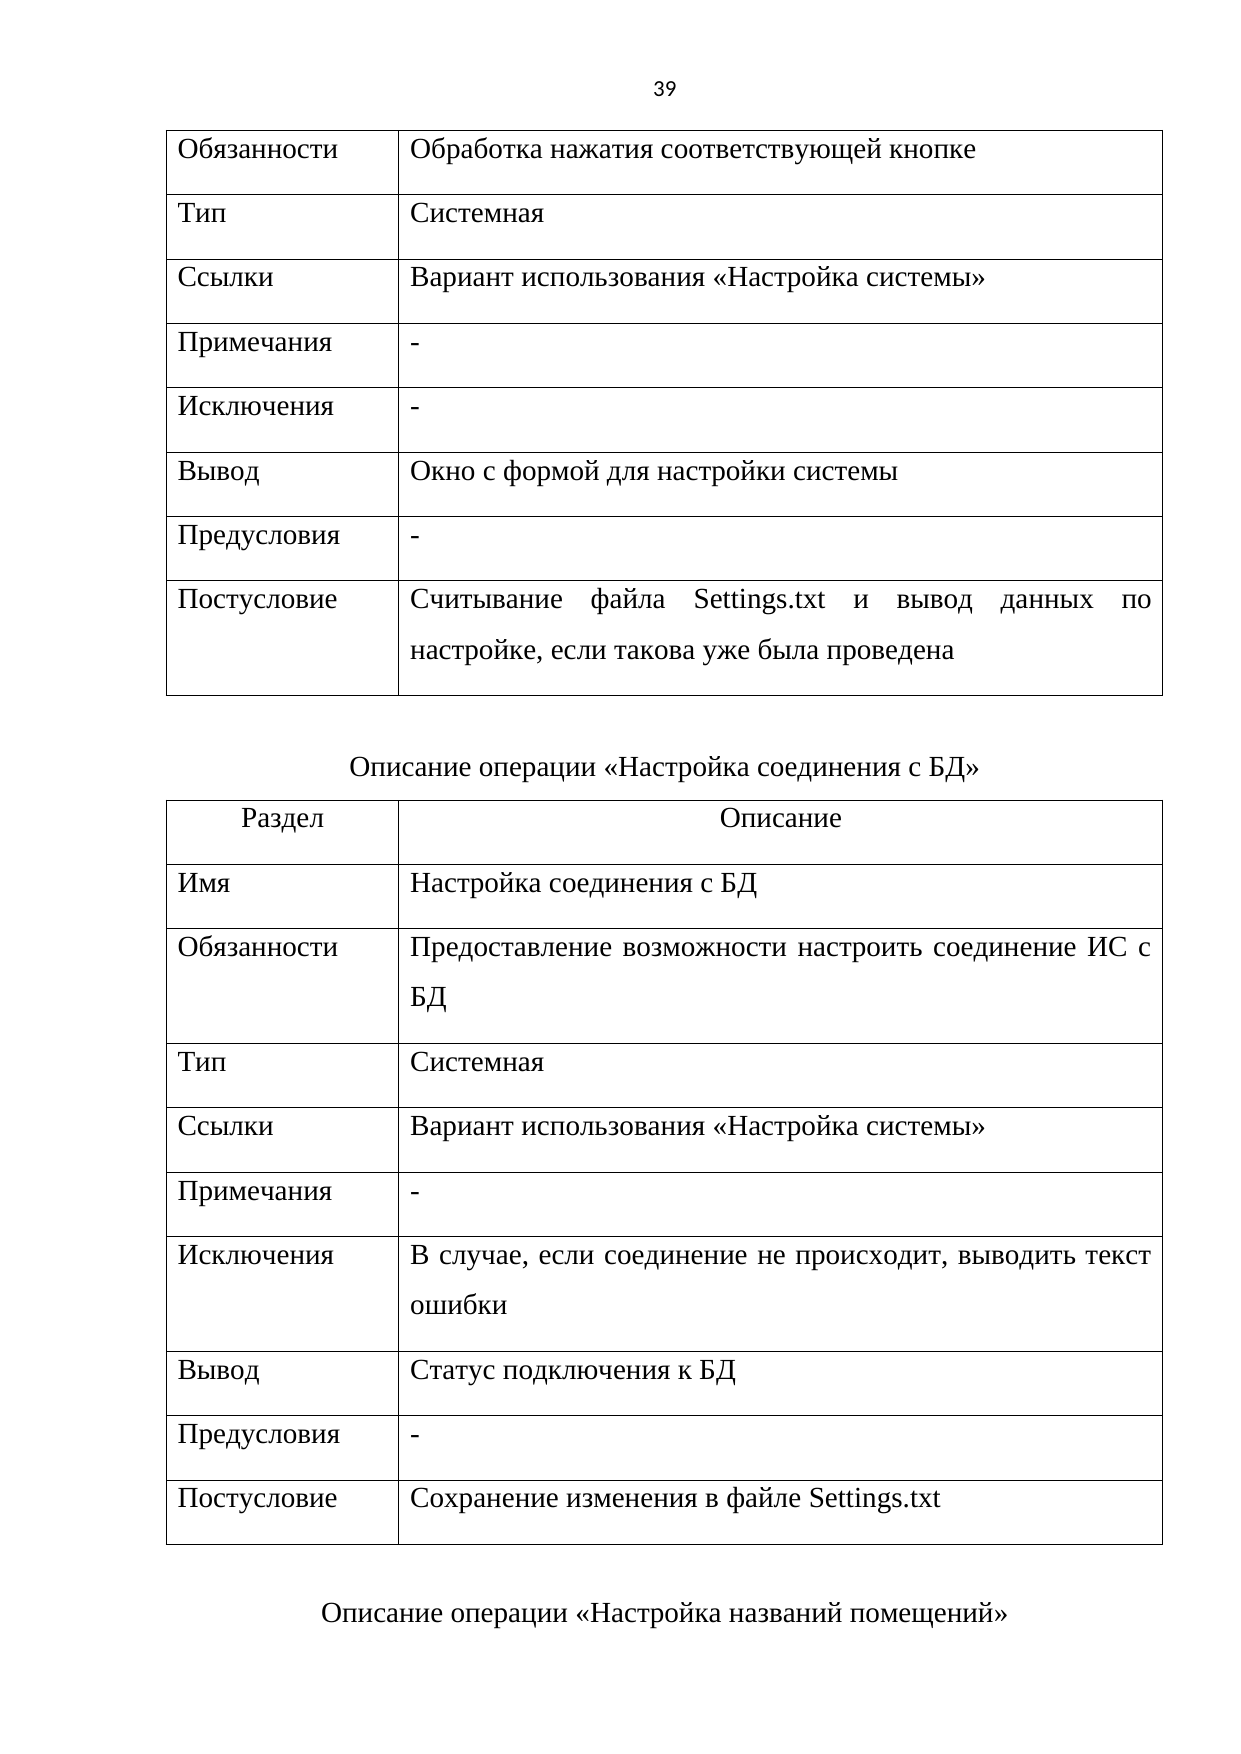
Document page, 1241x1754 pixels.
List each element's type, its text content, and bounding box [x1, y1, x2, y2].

table_cell Предоставление возможности настроить соединение ИС с БД [399, 929, 1162, 1043]
table_cell - [399, 517, 1162, 580]
table_cell Обязанности [167, 131, 398, 194]
table_cell Исключения [167, 388, 398, 452]
table_cell Настройка соединения с БД [399, 865, 1162, 928]
table_cell Предусловия [167, 517, 398, 580]
table_cell Тип [167, 1044, 398, 1107]
table_cell Ссылки [167, 1108, 398, 1172]
table_cell - [399, 1173, 1162, 1236]
text Описание операции «Настройка названий помещений» [177, 1595, 1152, 1629]
table_cell Вывод [167, 1352, 398, 1415]
table_cell Ссылки [167, 260, 398, 323]
table_header Описание [399, 801, 1162, 864]
text Описание операции «Настройка соединения с БД» [177, 749, 1152, 783]
table_header Раздел [167, 801, 398, 864]
table_cell Вариант использования «Настройка системы» [399, 260, 1162, 323]
table_cell - [399, 388, 1162, 452]
table_cell Системная [399, 1044, 1162, 1107]
table_cell Тип [167, 195, 398, 258]
table_cell - [399, 1416, 1162, 1479]
table_cell Считывание файла Settings.txt и вывод данных по настройке, если такова уже была проведена [399, 581, 1162, 695]
table_cell Статус подключения к БД [399, 1352, 1162, 1415]
table_cell Сохранение изменения в файле Settings.txt [399, 1481, 1162, 1544]
table_cell Постусловие [167, 1481, 398, 1544]
table_cell Обработка нажатия соответствующей кнопке [399, 131, 1162, 194]
table_cell Исключения [167, 1237, 398, 1351]
table_cell Вариант использования «Настройка системы» [399, 1108, 1162, 1172]
table_cell Системная [399, 195, 1162, 258]
table_cell Постусловие [167, 581, 398, 695]
table_cell Имя [167, 865, 398, 928]
table_cell В случае, если соединение не происходит, выводить текст ошибки [399, 1237, 1162, 1351]
table_cell Примечания [167, 1173, 398, 1236]
table_cell Примечания [167, 324, 398, 387]
table_cell Вывод [167, 453, 398, 516]
table_cell Предусловия [167, 1416, 398, 1479]
table_cell - [399, 324, 1162, 387]
table_cell Обязанности [167, 929, 398, 1043]
table_cell Окно с формой для настройки системы [399, 453, 1162, 516]
